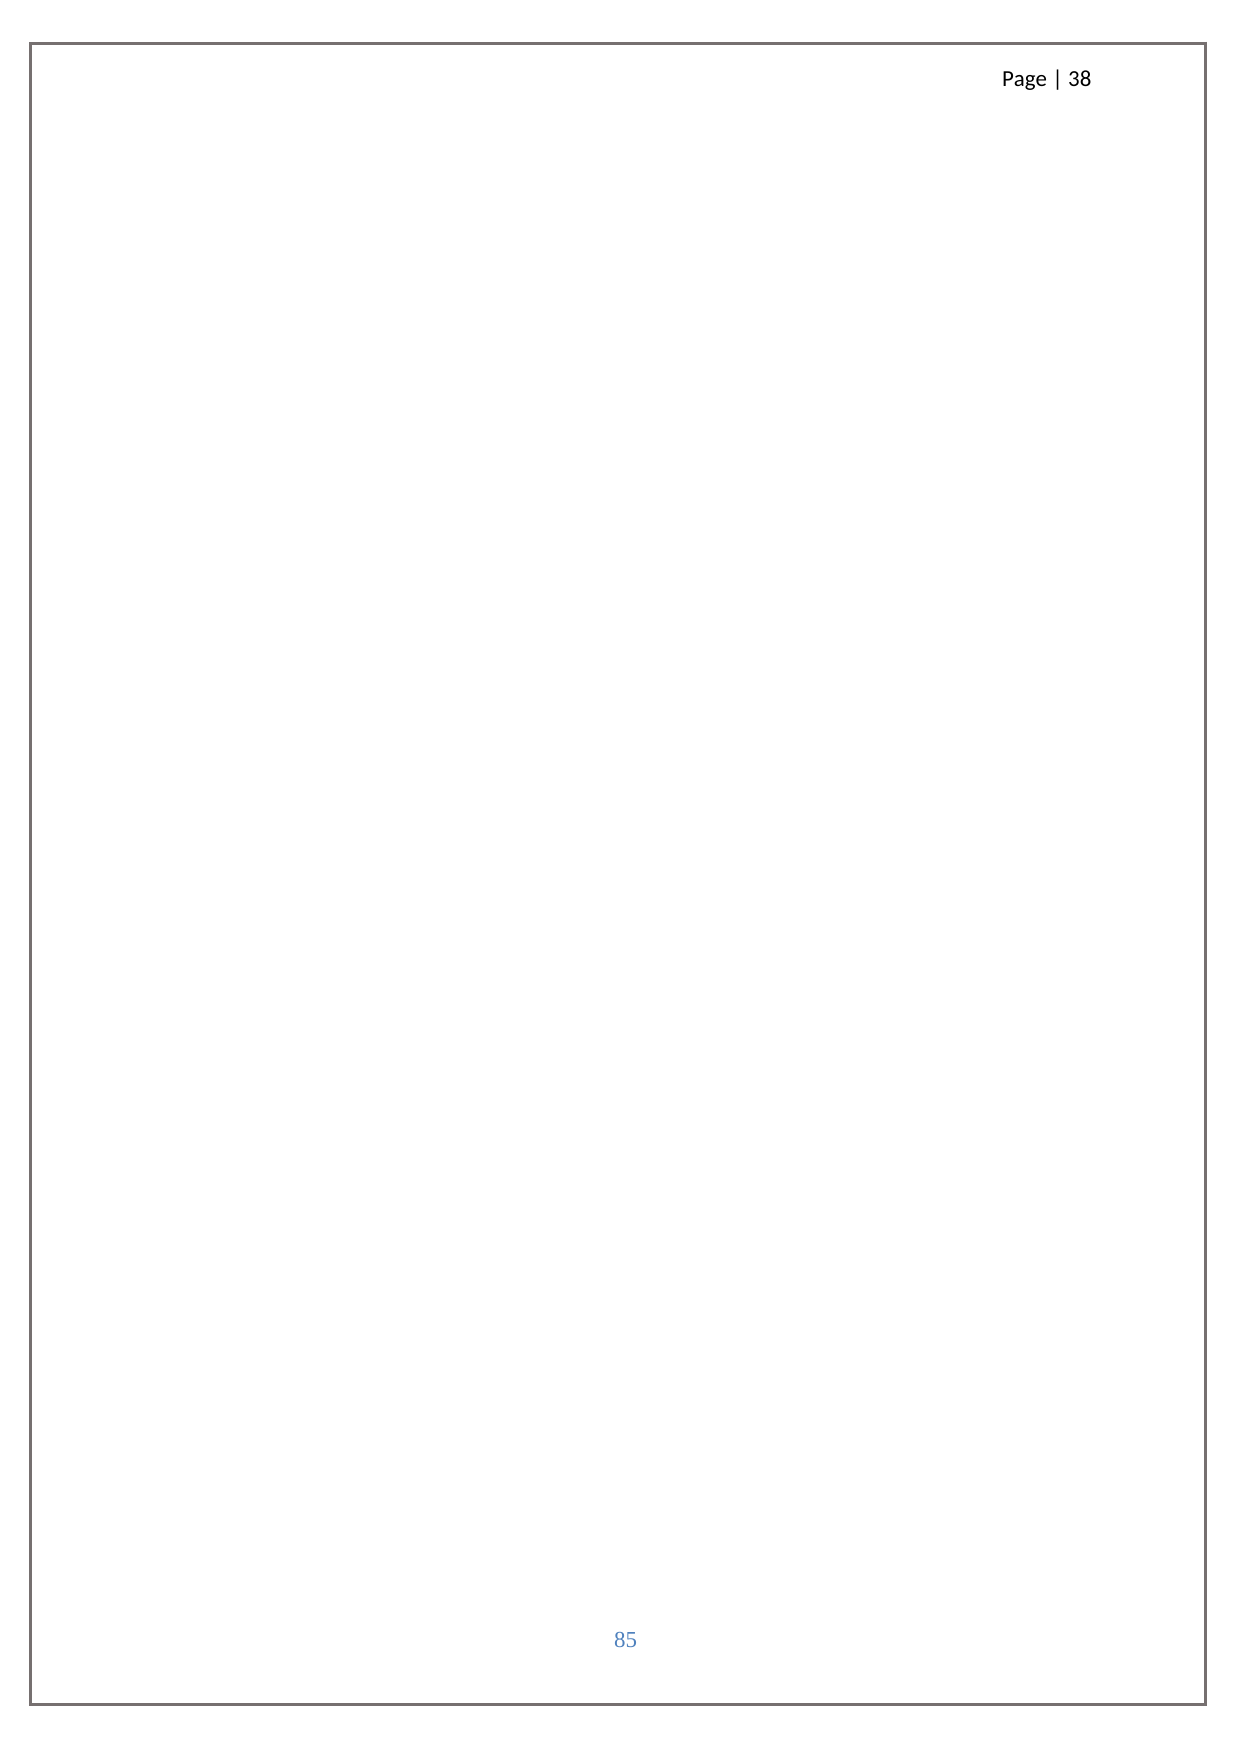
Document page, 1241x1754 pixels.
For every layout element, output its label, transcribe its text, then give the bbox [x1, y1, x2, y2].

text Page | 38 [44, 64, 1091, 93]
